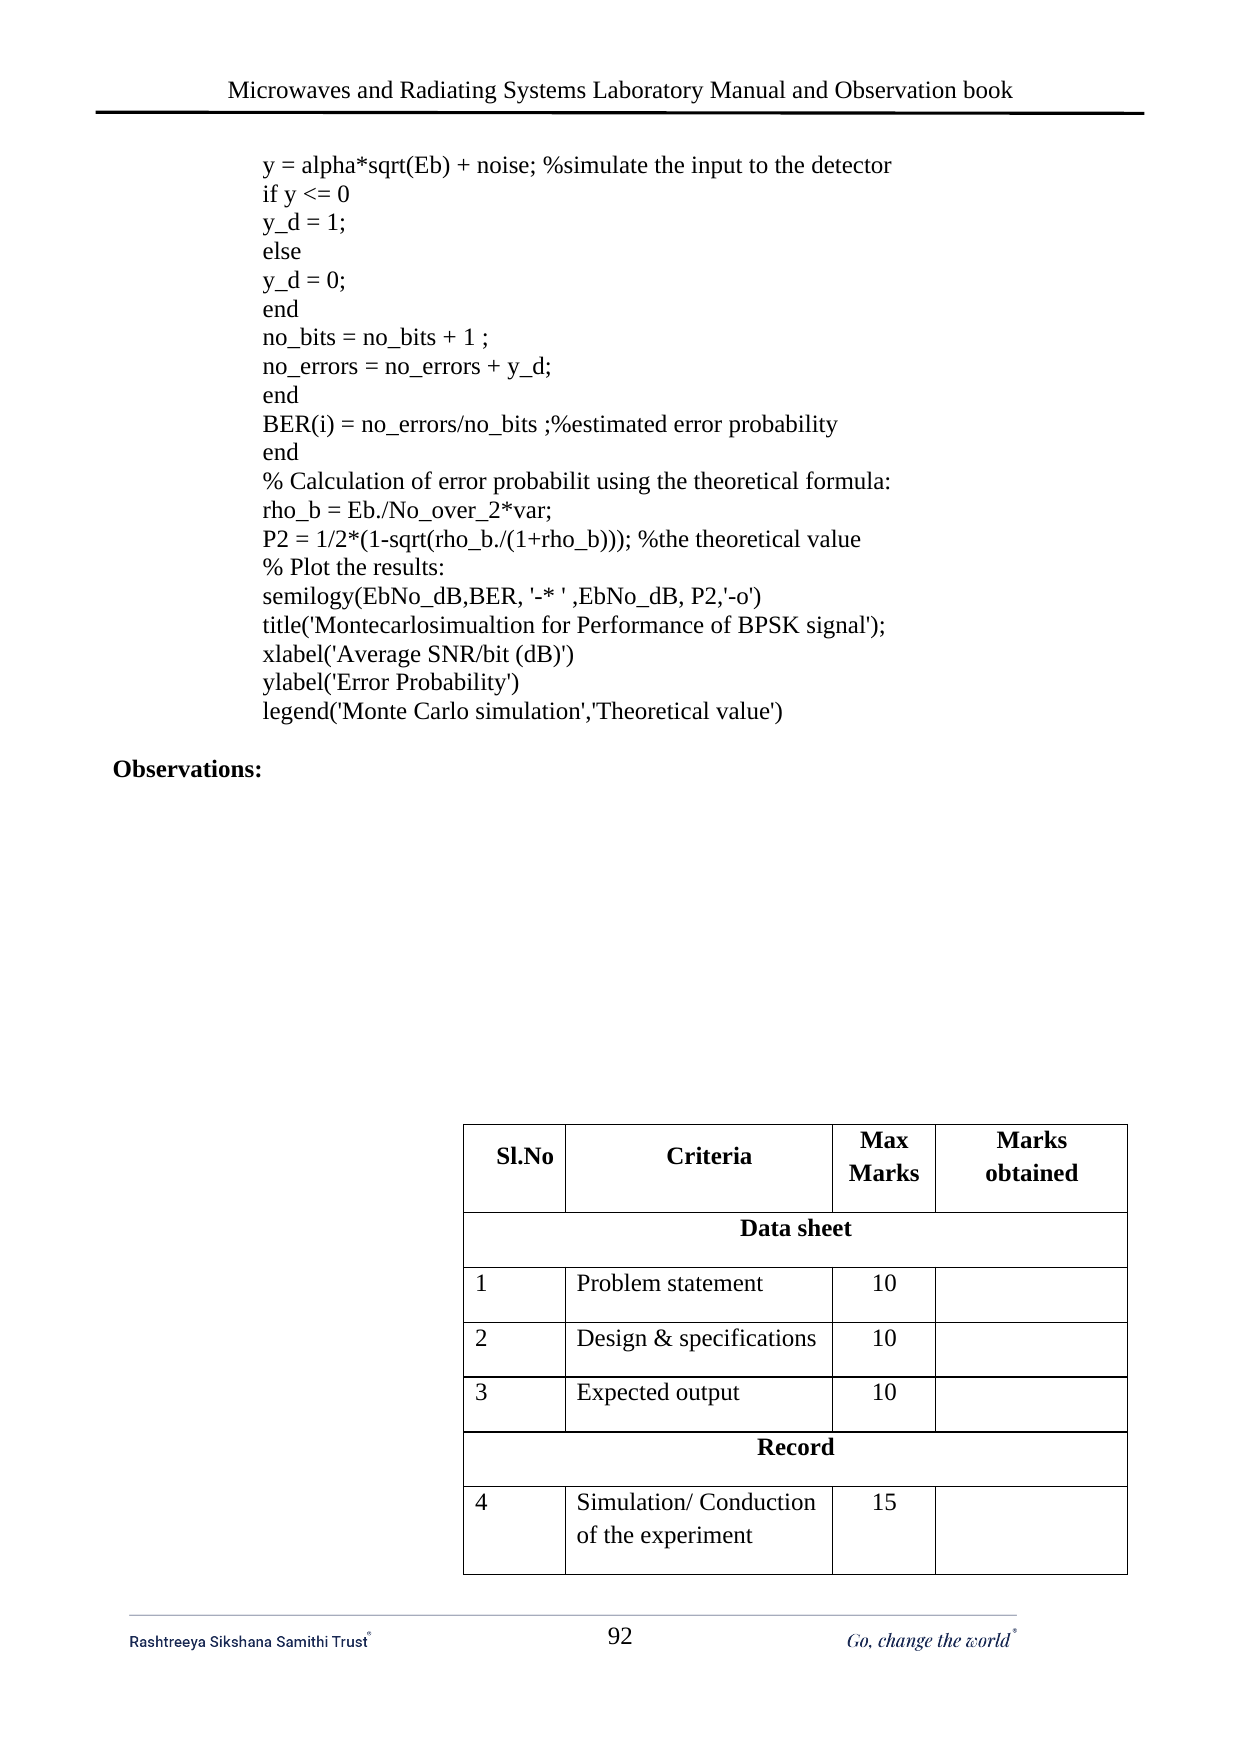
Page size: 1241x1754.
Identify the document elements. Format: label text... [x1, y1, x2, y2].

table_cell 10 [833, 1378, 935, 1431]
table_header Sl.No [464, 1125, 565, 1212]
table_header Max Marks [833, 1125, 935, 1212]
text ylabel('Error Probability') [187, 667, 1128, 696]
table_cell Simulation/ Conduction of the experiment [566, 1487, 832, 1574]
table_cell Problem statement [566, 1268, 832, 1322]
table_cell [936, 1487, 1127, 1574]
table_cell Data sheet [464, 1213, 1127, 1267]
table_cell 1 [464, 1268, 565, 1322]
text if y <= 0 [187, 179, 1128, 207]
table_cell 10 [833, 1268, 935, 1322]
table_cell 15 [833, 1487, 935, 1574]
text y_d = 1; [187, 207, 1128, 236]
text % Plot the results: [187, 552, 1128, 581]
table_cell Design & specifications [566, 1323, 832, 1376]
table_cell 10 [833, 1323, 935, 1376]
table_cell 4 [464, 1487, 565, 1574]
table_cell [936, 1323, 1127, 1376]
text else [187, 236, 1128, 265]
picture [121, 1604, 1029, 1656]
table_cell 2 [464, 1323, 565, 1376]
text no_bits = no_bits + 1 ; [187, 322, 1128, 351]
text title('Montecarlosimualtion for Performance of BPSK signal'); [187, 610, 1128, 639]
table_cell 3 [464, 1378, 565, 1431]
text end [187, 437, 1128, 466]
text y_d = 0; [187, 265, 1128, 294]
text y = alpha*sqrt(Eb) + noise; %simulate the input to the detector [187, 150, 1128, 179]
table_cell Expected output [566, 1378, 832, 1431]
text % Calculation of error probabilit using the theoretical formula: [187, 466, 1128, 495]
text rho_b = Eb./No_over_2*var; [187, 495, 1128, 524]
text P2 = 1/2*(1-sqrt(rho_b./(1+rho_b))); %the theoretical value [187, 524, 1128, 552]
table_cell [936, 1378, 1127, 1431]
table_cell [936, 1268, 1127, 1322]
text semilogy(EbNo_dB,BER, '-* ' ,EbNo_dB, P2,'-o') [187, 581, 1128, 610]
table_header Criteria [566, 1125, 832, 1212]
text no_errors = no_errors + y_d; [187, 351, 1128, 380]
text legend('Monte Carlo simulation','Theoretical value') [187, 696, 1128, 725]
text BER(i) = no_errors/no_bits ;%estimated error probability [187, 409, 1128, 437]
text end [187, 380, 1128, 409]
table_cell Record [464, 1433, 1127, 1486]
text xlabel('Average SNR/bit (dB)') [187, 639, 1128, 667]
text end [187, 294, 1128, 322]
table_header Marks obtained [936, 1125, 1127, 1212]
text Observations: [112, 754, 1128, 782]
